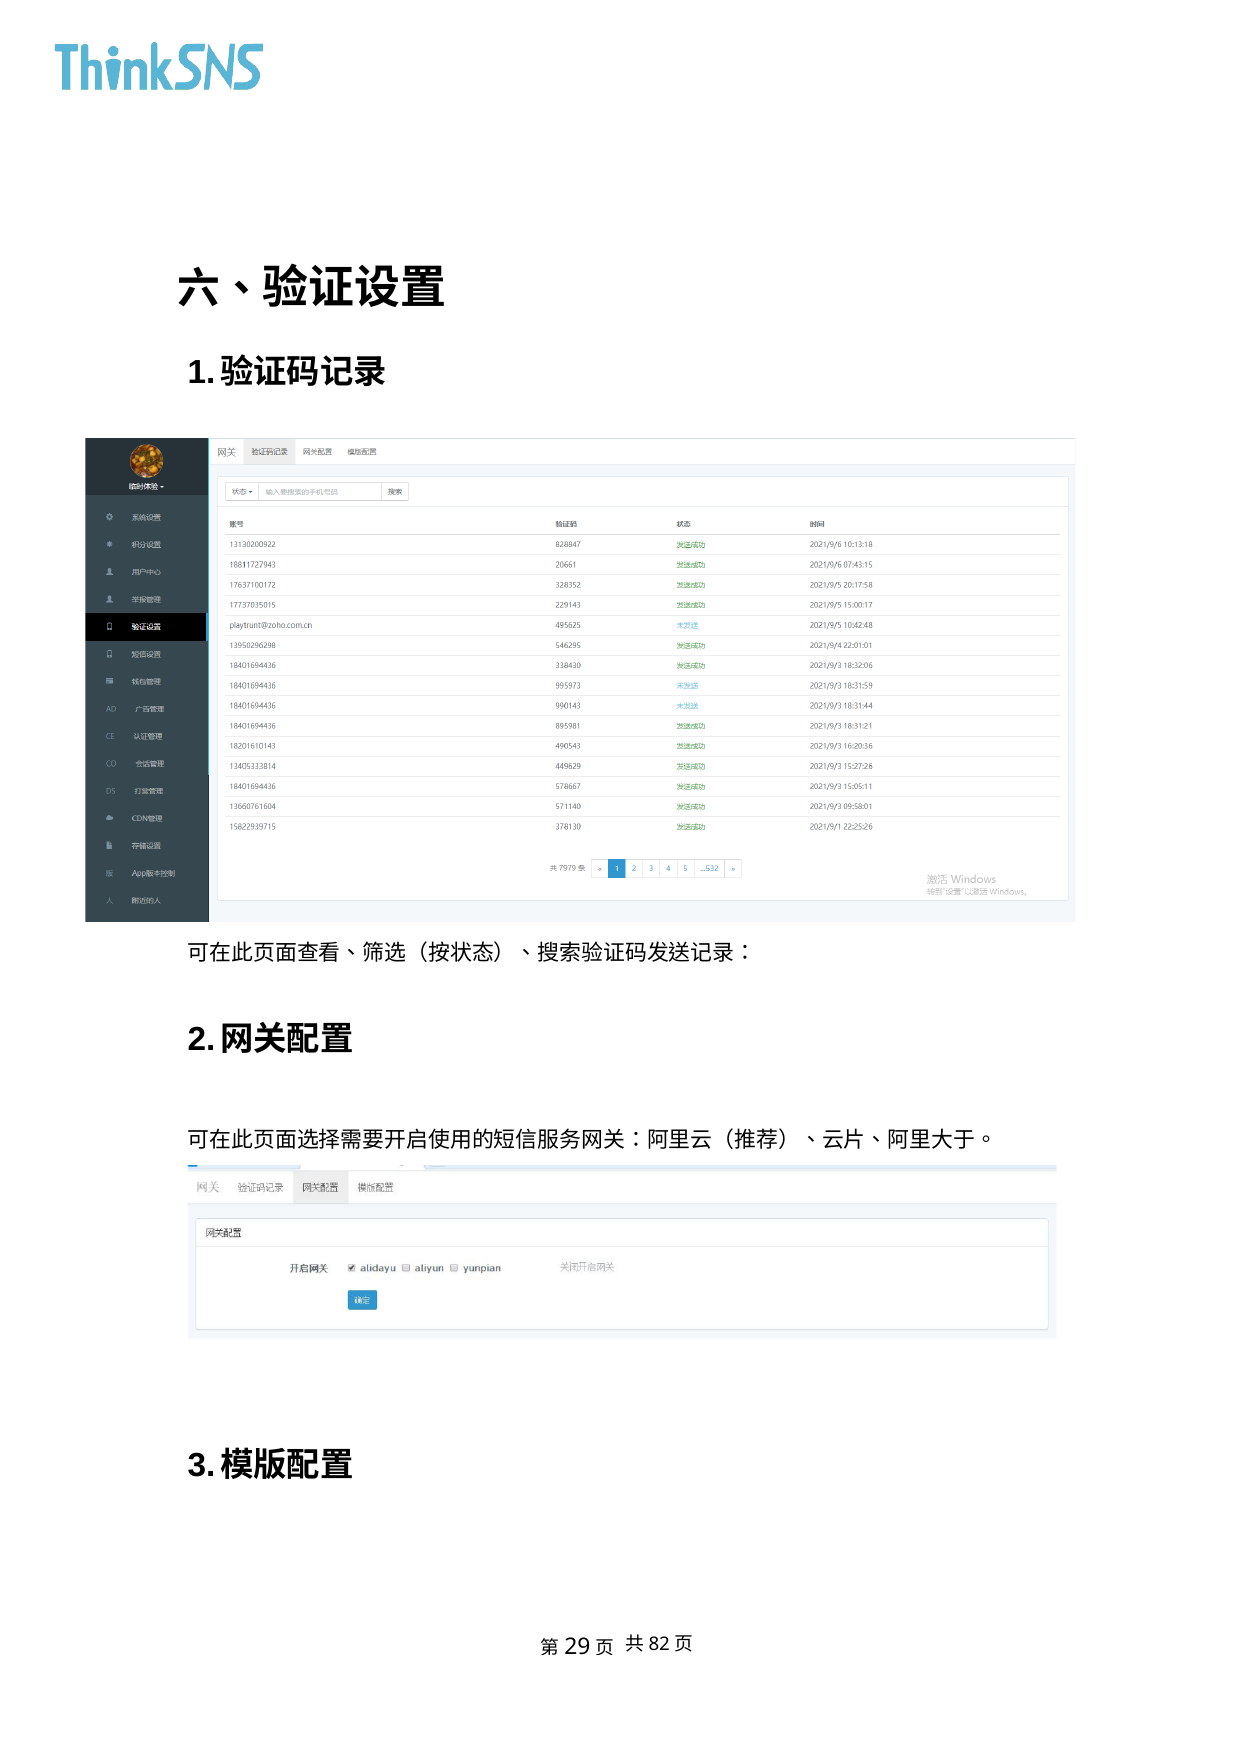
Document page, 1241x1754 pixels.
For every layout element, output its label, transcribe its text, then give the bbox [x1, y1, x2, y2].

subtitle 模版配置 [187, 1441, 1076, 1486]
subtitle 验证码记录 [187, 348, 1076, 393]
text 可在此页面选择需要开启使用的短信服务网关：阿里云（推荐）、云片、阿里大于。 [187, 1124, 1076, 1154]
picture [85, 438, 1076, 922]
text 可在此页面查看、筛选（按状态）、搜索验证码发送记录： [187, 937, 1076, 966]
picture [54, 42, 264, 90]
subtitle 网关配置 [187, 1014, 1076, 1060]
picture [187, 1165, 1057, 1339]
subtitle 验证设置 [133, 254, 1076, 316]
